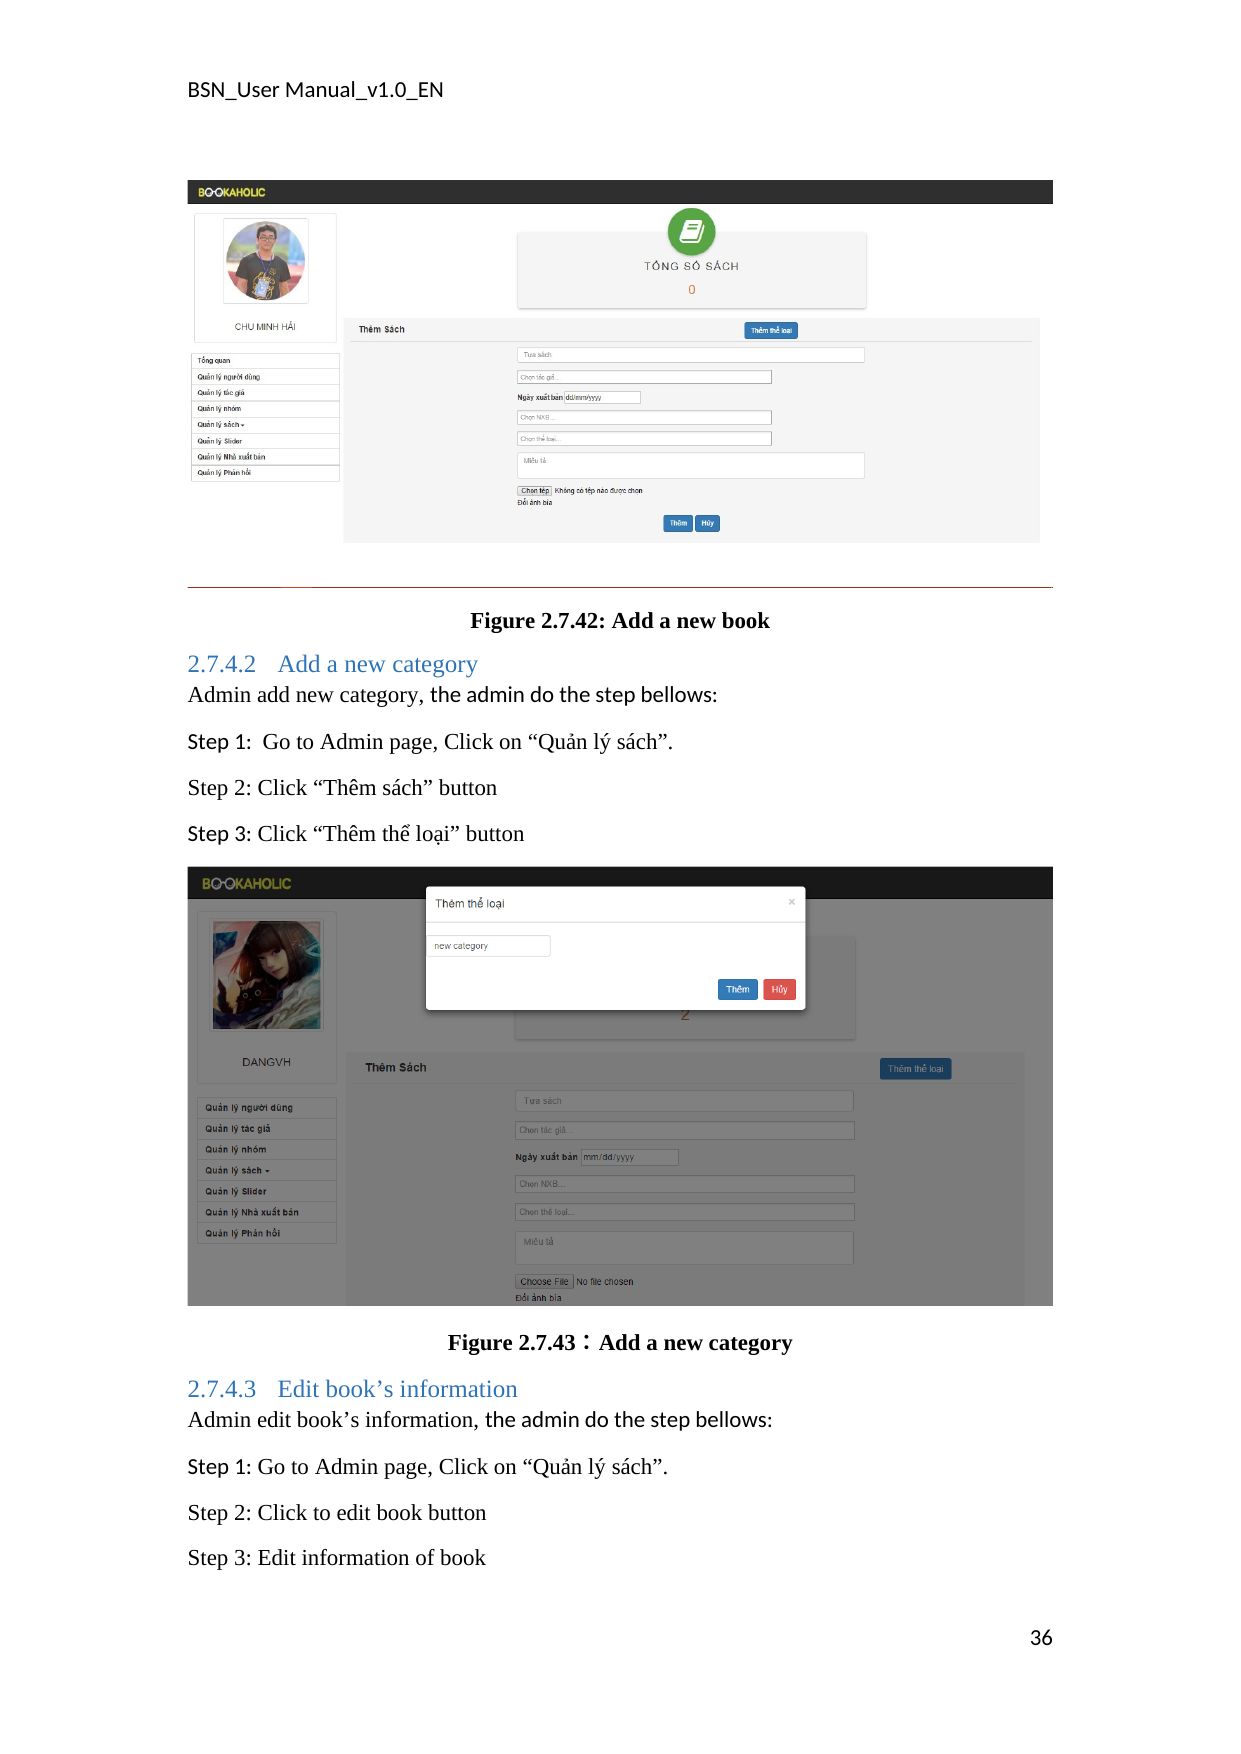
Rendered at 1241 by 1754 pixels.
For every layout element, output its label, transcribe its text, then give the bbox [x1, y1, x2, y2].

text Step 3: Click “Thêm thể loại” button [187, 819, 1053, 847]
text Step 2: Click “Thêm sách” button [187, 774, 1053, 801]
text Step 1: Go to Admin page, Click on “Quản lý sách”. [187, 727, 1053, 756]
picture [187, 180, 1053, 588]
text Step 2: Click to edit book button [187, 1499, 1053, 1526]
text Admin edit book’s information, the admin do the step bellows: [187, 1406, 1053, 1434]
subtitle Edit book’s information [187, 1374, 1053, 1403]
text Admin add new category, the admin do the step bellows: [187, 681, 1053, 709]
text Step 3: Edit information of book [187, 1544, 1053, 1571]
text Figure 2.7.7: Add a new book [187, 607, 1053, 633]
text Figure 2.7.8：Add a new category [187, 1324, 1053, 1357]
picture [187, 866, 1053, 1306]
subtitle Add a new category [187, 649, 1053, 678]
text Step 1: Go to Admin page, Click on “Quản lý sách”. [187, 1452, 1053, 1481]
